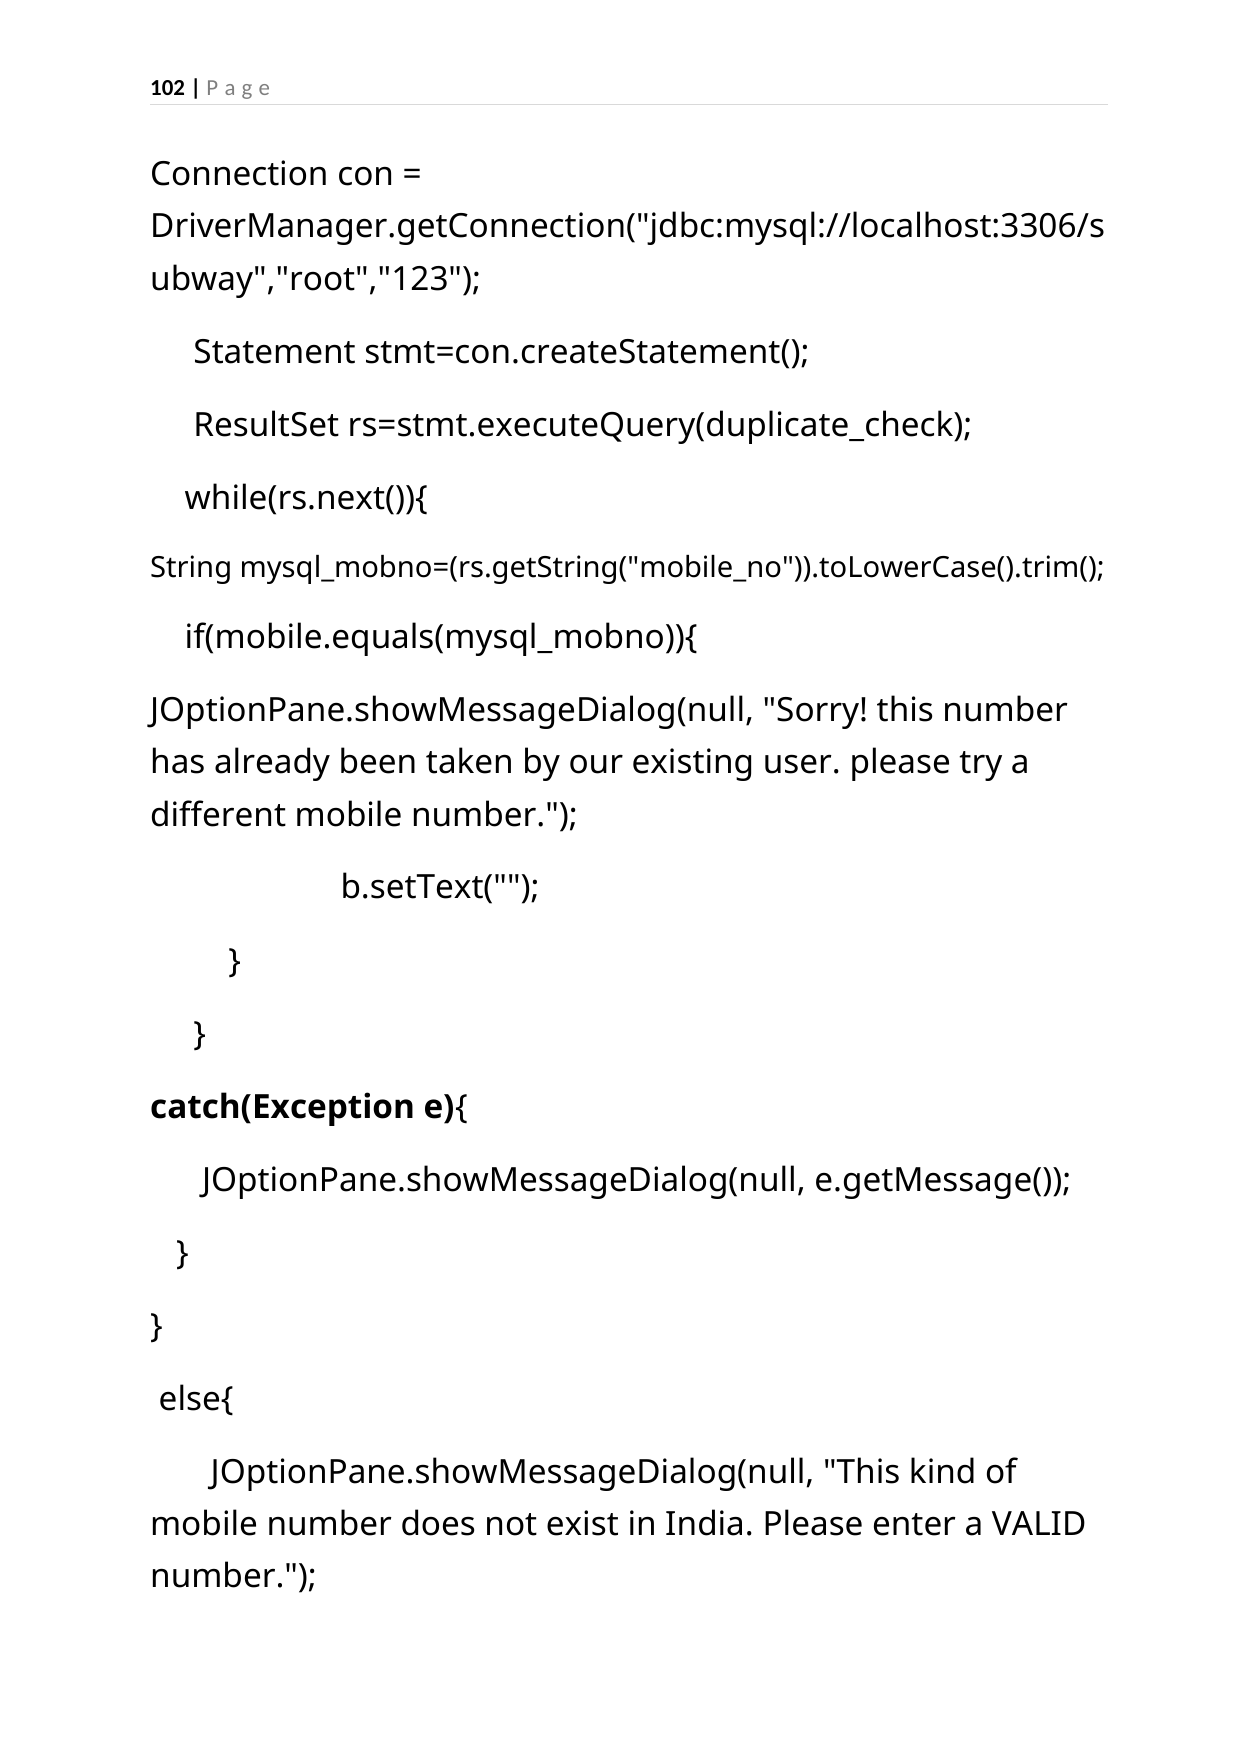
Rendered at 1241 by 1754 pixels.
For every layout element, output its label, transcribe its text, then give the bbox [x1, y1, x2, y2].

text Connection con = DriverManager.getConnection("jdbc:mysql://localhost:3306/subway","root","123"); [150, 150, 1108, 300]
text JOptionPane.showMessageDialog(null, "Sorry! this number has already been taken by our existing user. please try a different mobile number."); [150, 686, 1108, 836]
text } [150, 1301, 1108, 1347]
text } [150, 936, 1108, 982]
text Statement stmt=con.createStatement(); [150, 327, 1108, 373]
text while(rs.next()){ [150, 473, 1108, 519]
text else{ [150, 1374, 1108, 1420]
text String mysql_mobno=(rs.getString("mobile_no")).toLowerCase().trim(); [150, 546, 1108, 586]
text } [150, 1228, 1108, 1274]
text catch(Exception e){ [150, 1082, 1108, 1128]
text if(mobile.equals(mysql_mobno)){ [150, 613, 1108, 658]
text ResultSet rs=stmt.executeQuery(duplicate_check); [150, 400, 1108, 446]
text JOptionPane.showMessageDialog(null, e.getMessage()); [150, 1155, 1108, 1201]
text } [150, 1009, 1108, 1055]
text JOptionPane.showMessageDialog(null, "This kind of mobile number does not exist in India. Please enter a VALID number."); [150, 1447, 1108, 1597]
text b.setText(""); [150, 863, 1108, 909]
